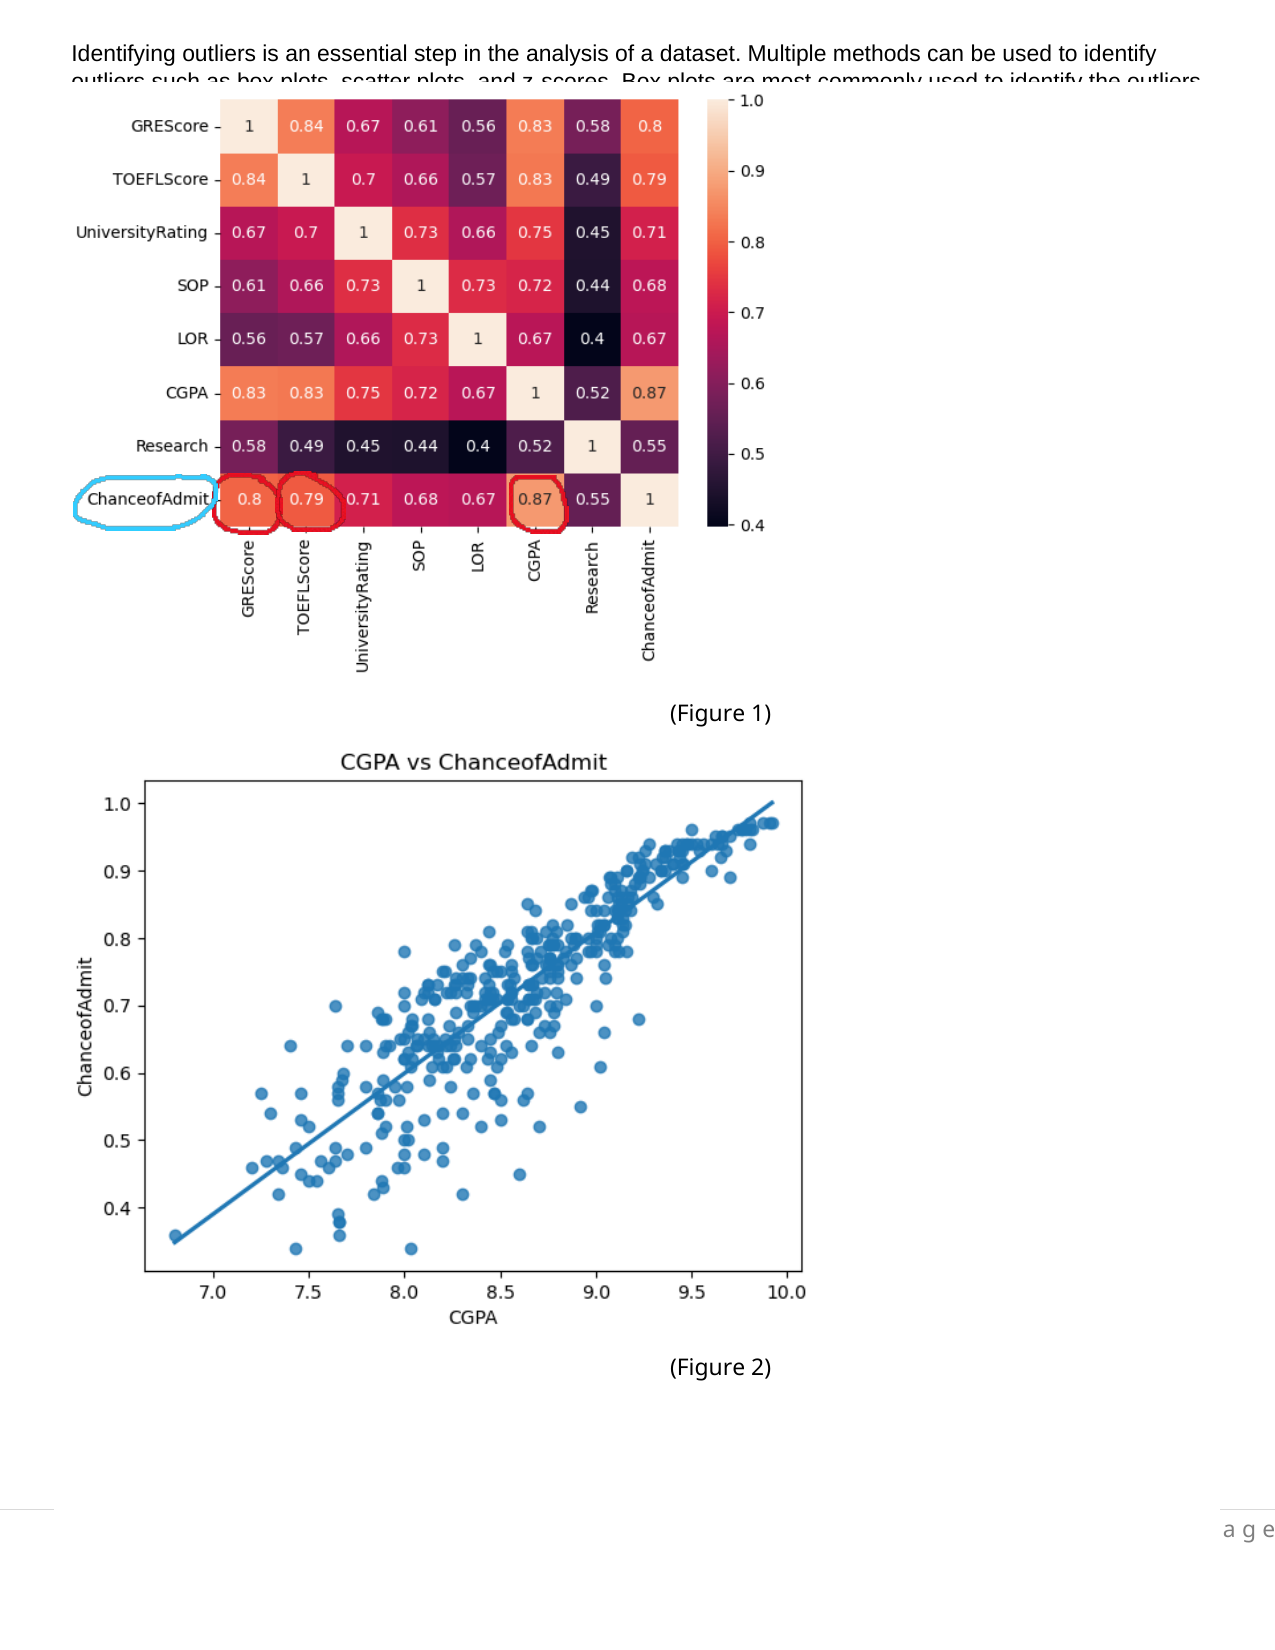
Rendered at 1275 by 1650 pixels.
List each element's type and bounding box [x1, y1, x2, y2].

picture [69, 747, 816, 1332]
picture [69, 90, 772, 678]
